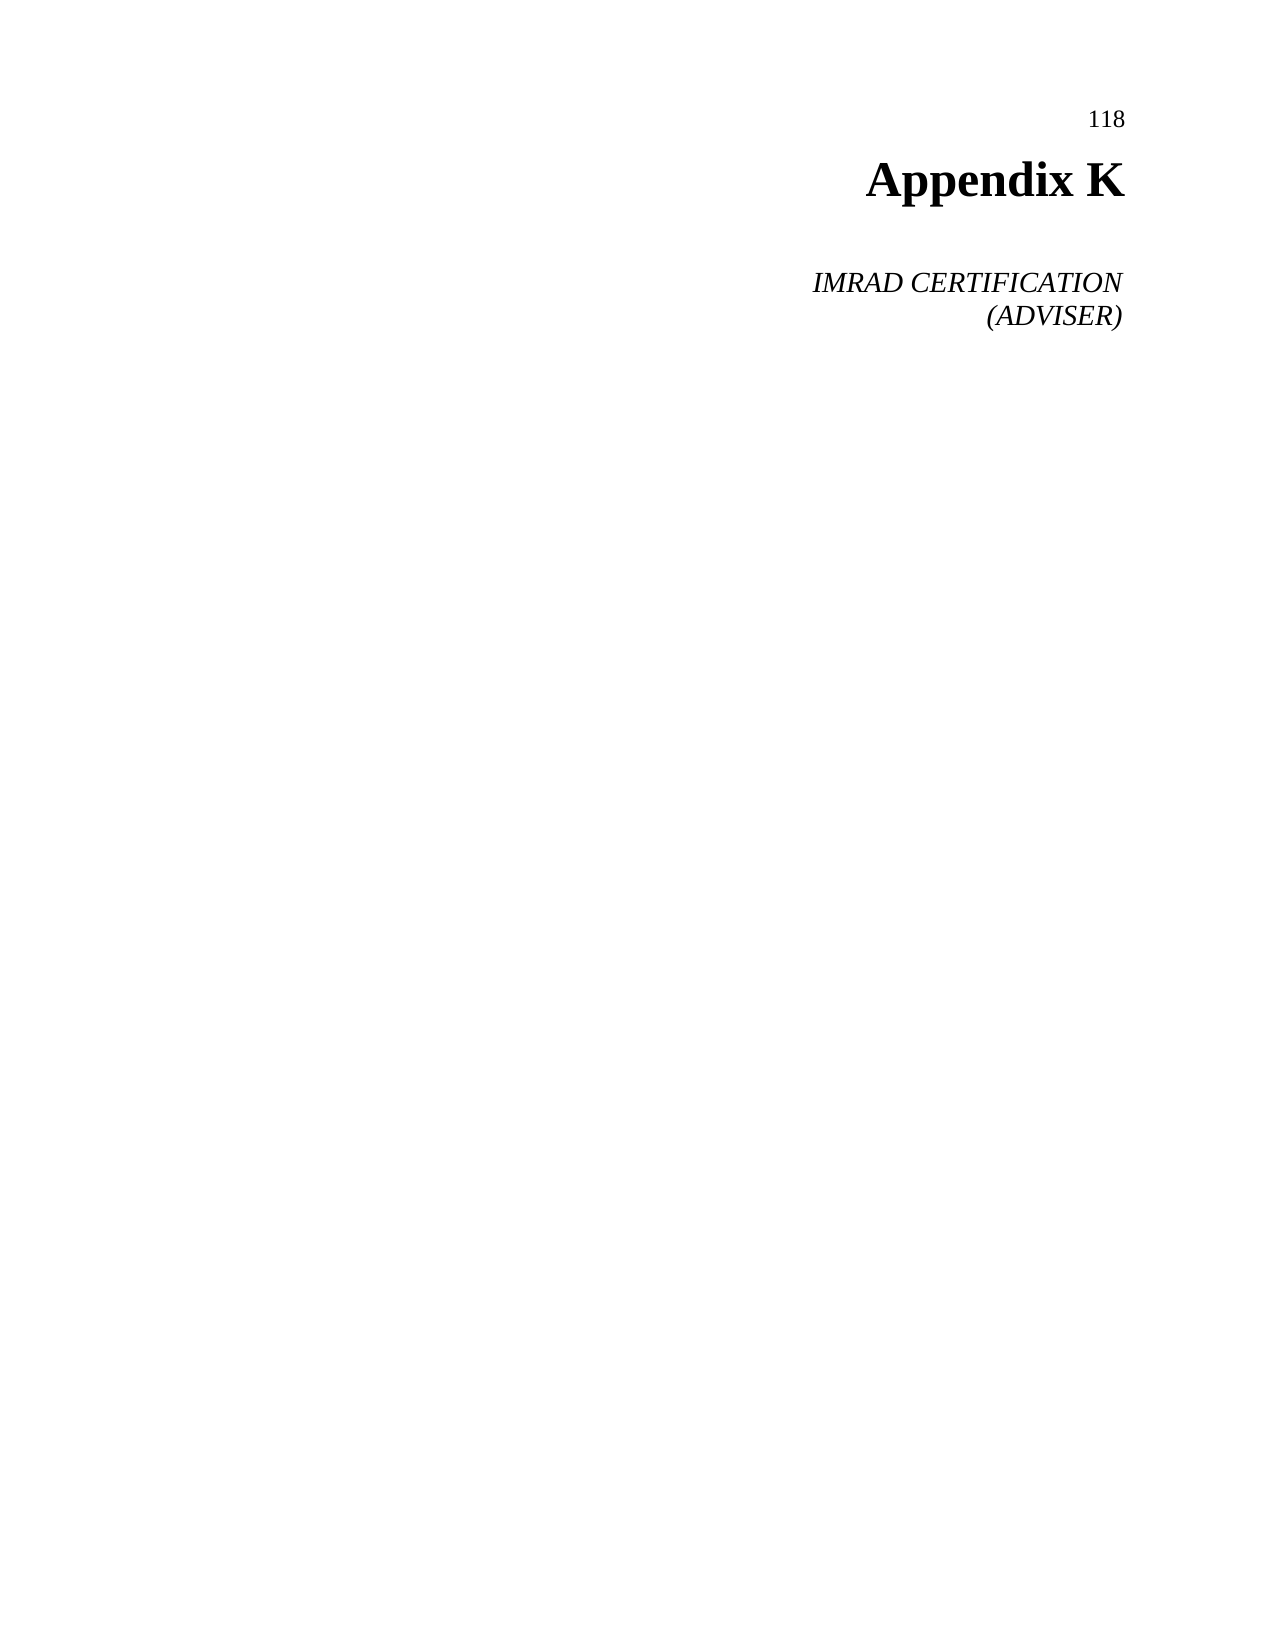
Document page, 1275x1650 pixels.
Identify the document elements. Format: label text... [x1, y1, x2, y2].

text IMRAD CERTIFICATION [225, 265, 1125, 298]
text Appendix K [225, 150, 1125, 207]
text (ADVISER) [225, 298, 1125, 332]
